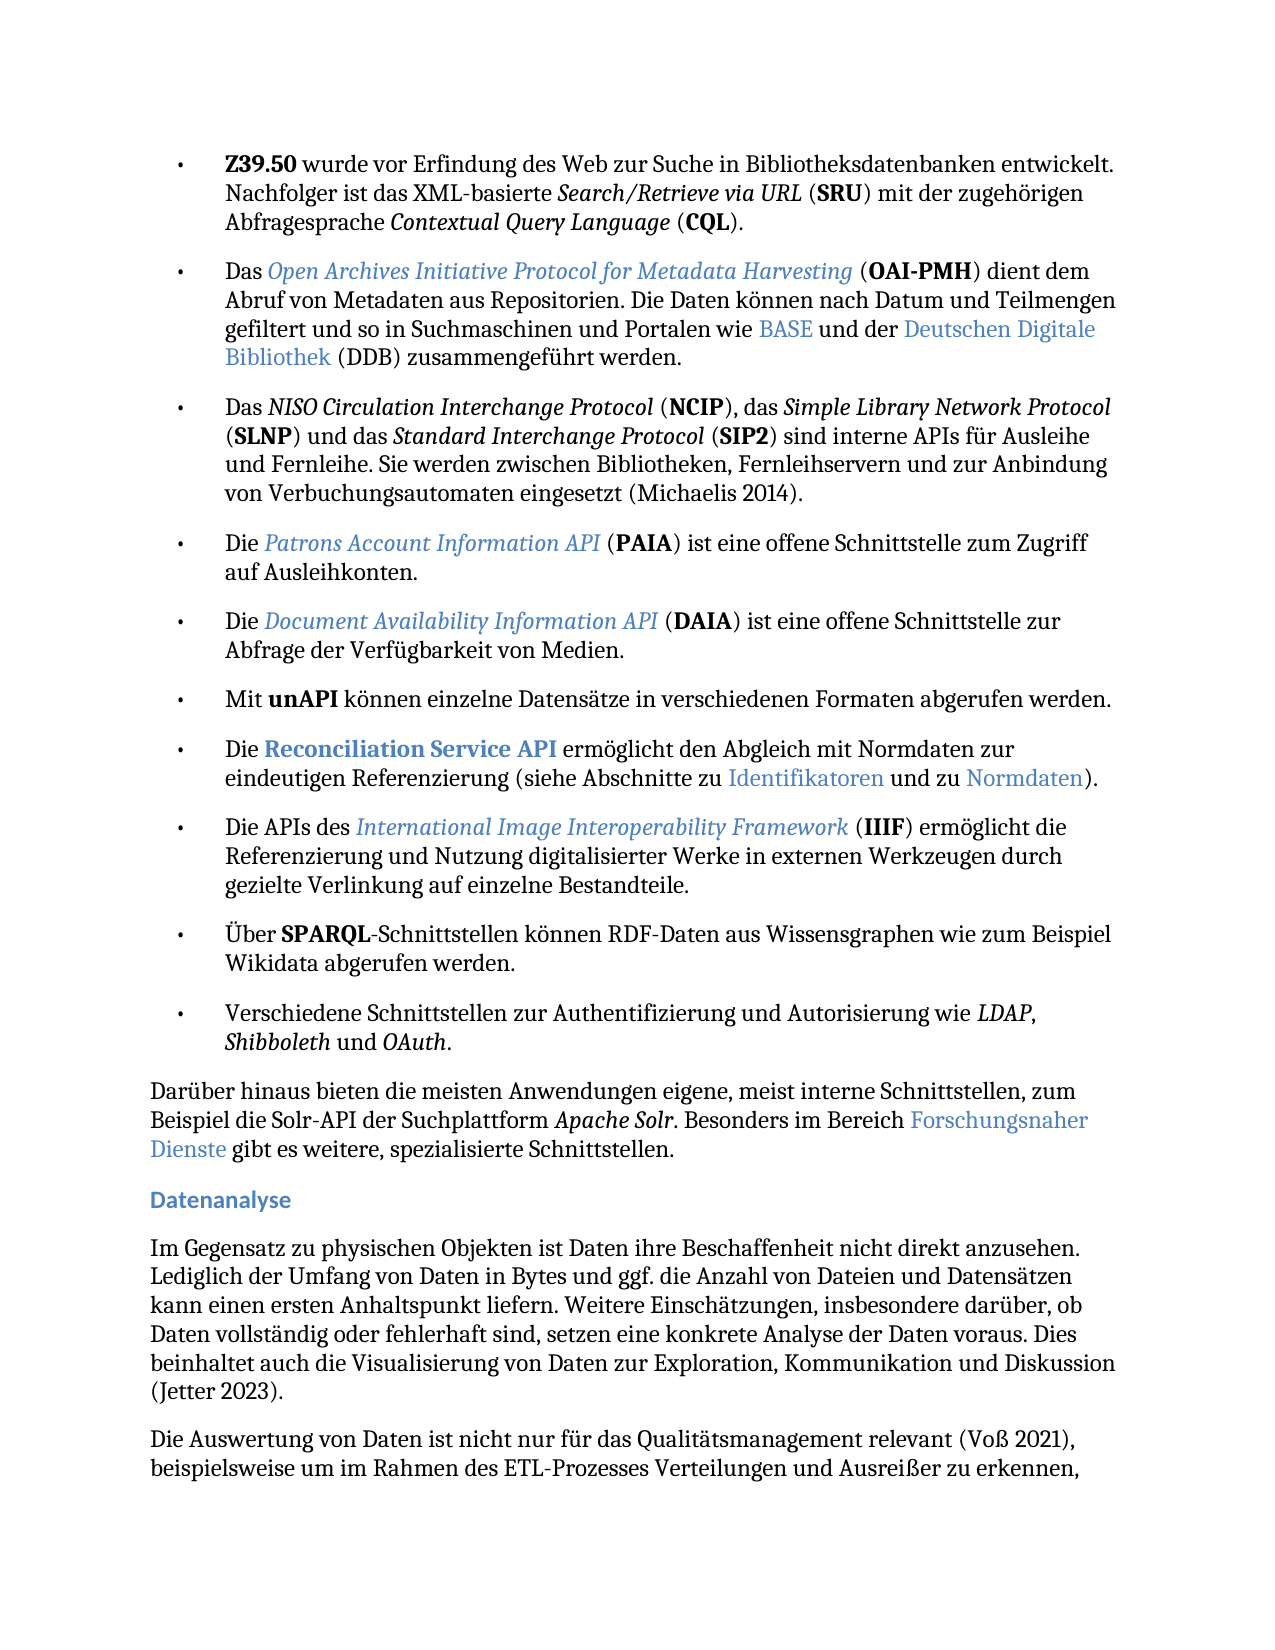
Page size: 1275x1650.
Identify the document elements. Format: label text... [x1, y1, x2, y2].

list Verschiedene Schnittstellen zur Authentifizierung und Autorisierung wie LDAP, Shibboleth und OAuth. [175, 999, 1125, 1056]
list Die Document Availability Information API (DAIA) ist eine offene Schnittstelle zur Abfrage der Verfügbarkeit von Medien. [175, 607, 1125, 664]
list Mit unAPI können einzelne Datensätze in verschiedenen Formaten abgerufen werden. [175, 685, 1125, 714]
subtitle Datenanalyse [150, 1184, 1125, 1215]
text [150, 1425, 1125, 1482]
text Im Gegensatz zu physischen Objekten ist Daten ihre Beschaffenheit nicht direkt anzusehen. Lediglich der Umfang von Daten in Bytes und ggf. die Anzahl von Dateien und Datensätzen kann einen ersten Anhaltspunkt liefern. Weitere Einschätzungen, insbesondere darüber, ob Daten vollständig oder fehlerhaft sind, setzen eine konkrete Analyse der Daten voraus. Dies beinhaltet auch die Visualisierung von Daten zur Exploration, Kommunikation und Diskussion (Jetter 2023). [150, 1233, 1125, 1406]
list Das NISO Circulation Interchange Protocol (NCIP), das Simple Library Network Protocol (SLNP) und das Standard Interchange Protocol (SIP2) sind interne APIs für Ausleihe und Fernleihe. Sie werden zwischen Bibliotheken, Fernleihservern und zur Anbindung von Verbuchungsautomaten eingesetzt (Michaelis 2014). [175, 393, 1125, 508]
list Über SPARQL-Schnittstellen können RDF-Daten aus Wissensgraphen wie zum Beispiel Wikidata abgerufen werden. [175, 920, 1125, 978]
list Das Open Archives Initiative Protocol for Metadata Harvesting (OAI-PMH) dient dem Abruf von Metadaten aus Repositorien. Die Daten können nach Datum und Teilmengen gefiltert und so in Suchmaschinen und Portalen wie BASE und der Deutschen Digitale Bibliothek (DDB) zusammengeführt werden. [175, 257, 1125, 372]
list Die Patrons Account Information API (PAIA) ist eine offene Schnittstelle zum Zugriff auf Ausleihkonten. [175, 529, 1125, 586]
list Die APIs des International Image Interoperability Framework (IIIF) ermöglicht die Referenzierung und Nutzung digitalisierter Werke in externen Werkzeugen durch gezielte Verlinkung auf einzelne Bestandteile. [175, 813, 1125, 899]
list Z39.50 wurde vor Erfindung des Web zur Suche in Bibliotheksdatenbanken entwickelt. Nachfolger ist das XML-basierte Search/Retrieve via URL (SRU) mit der zugehörigen Abfragesprache Contextual Query Language (CQL). [175, 150, 1125, 236]
list Die Reconciliation Service API ermöglicht den Abgleich mit Normdaten zur eindeutigen Referenzierung (siehe Abschnitte zu Identifikatoren und zu Normdaten). [175, 735, 1125, 792]
text Darüber hinaus bieten die meisten Anwendungen eigene, meist interne Schnittstellen, zum Beispiel die Solr-API der Suchplattform Apache Solr. Besonders im Bereich Forschungsnaher Dienste gibt es weitere, spezialisierte Schnittstellen. [150, 1077, 1125, 1163]
